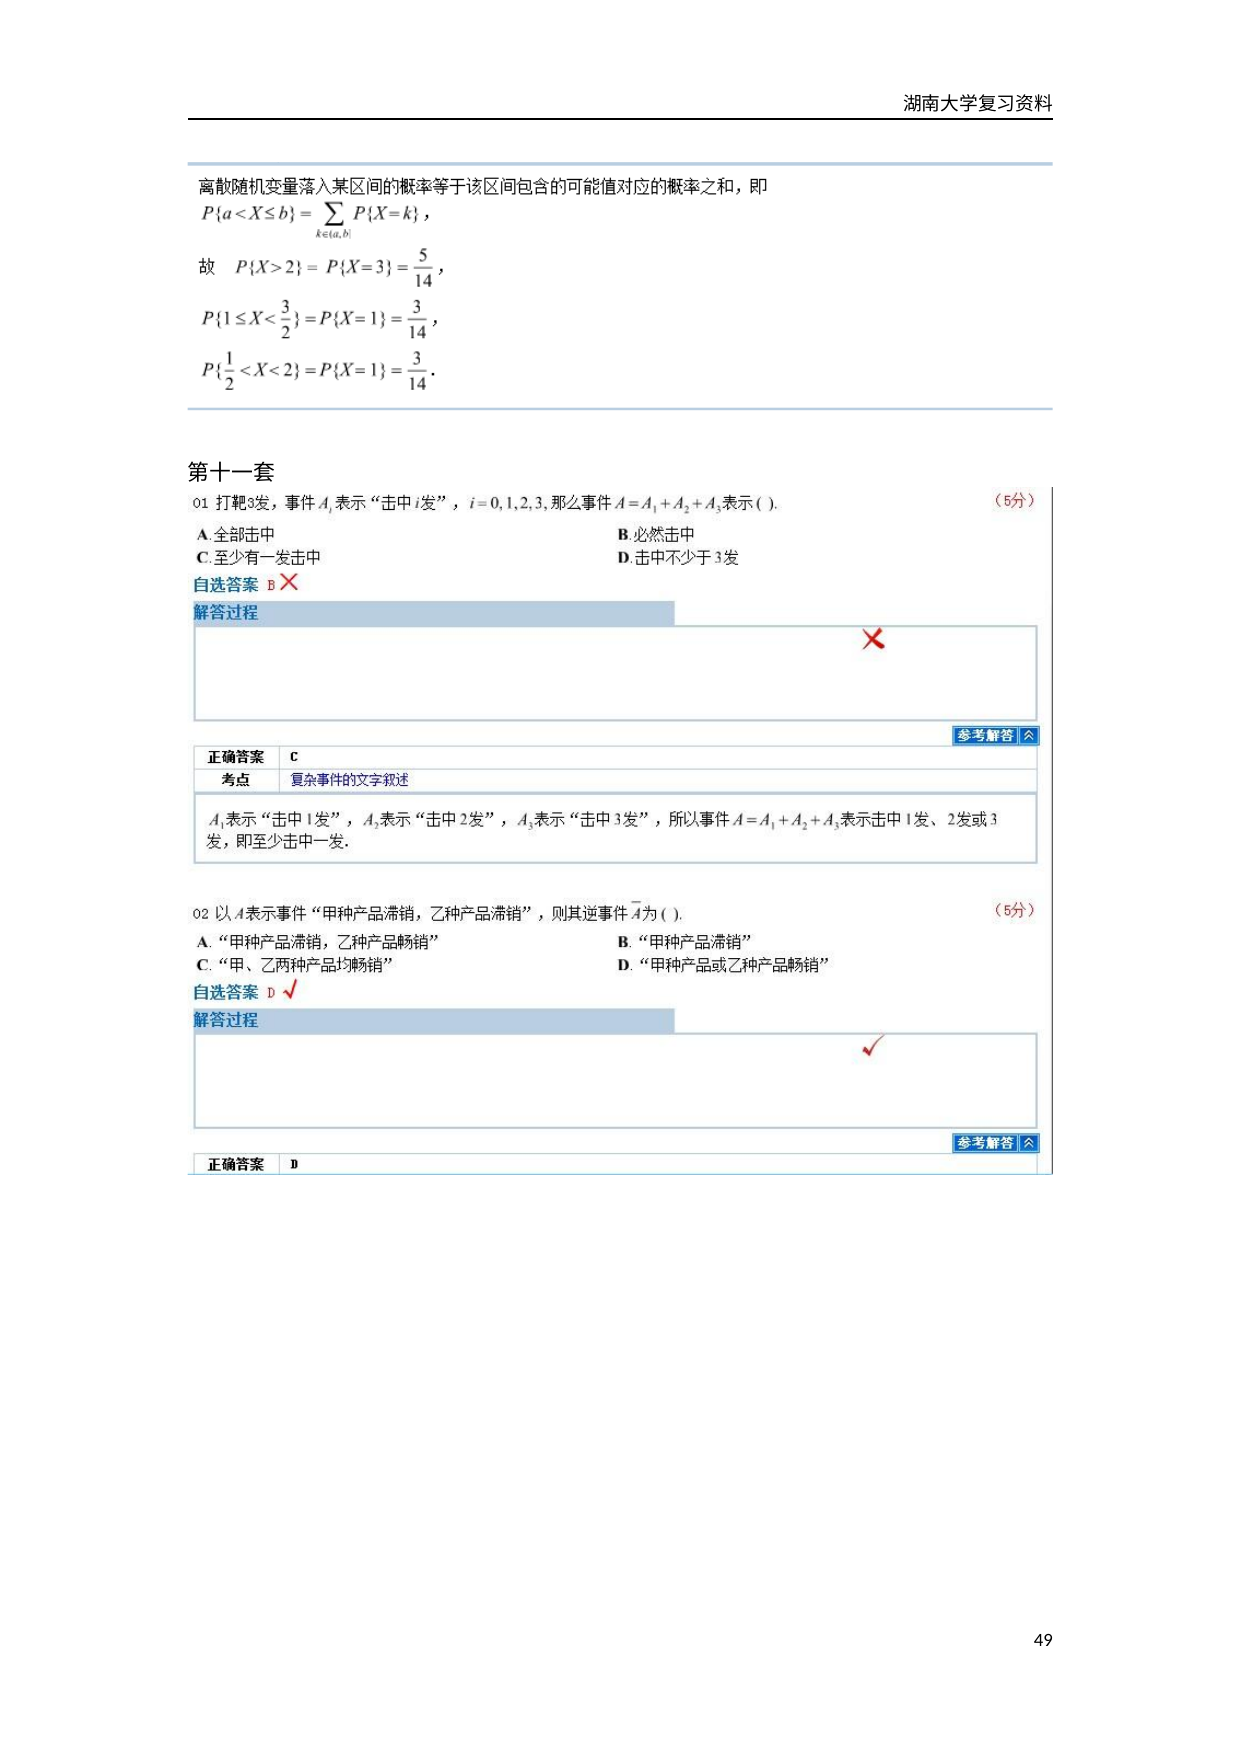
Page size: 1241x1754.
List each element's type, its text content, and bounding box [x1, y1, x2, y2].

picture [187, 487, 1053, 1175]
picture [187, 162, 1053, 433]
text 第十一套 [187, 454, 1053, 487]
